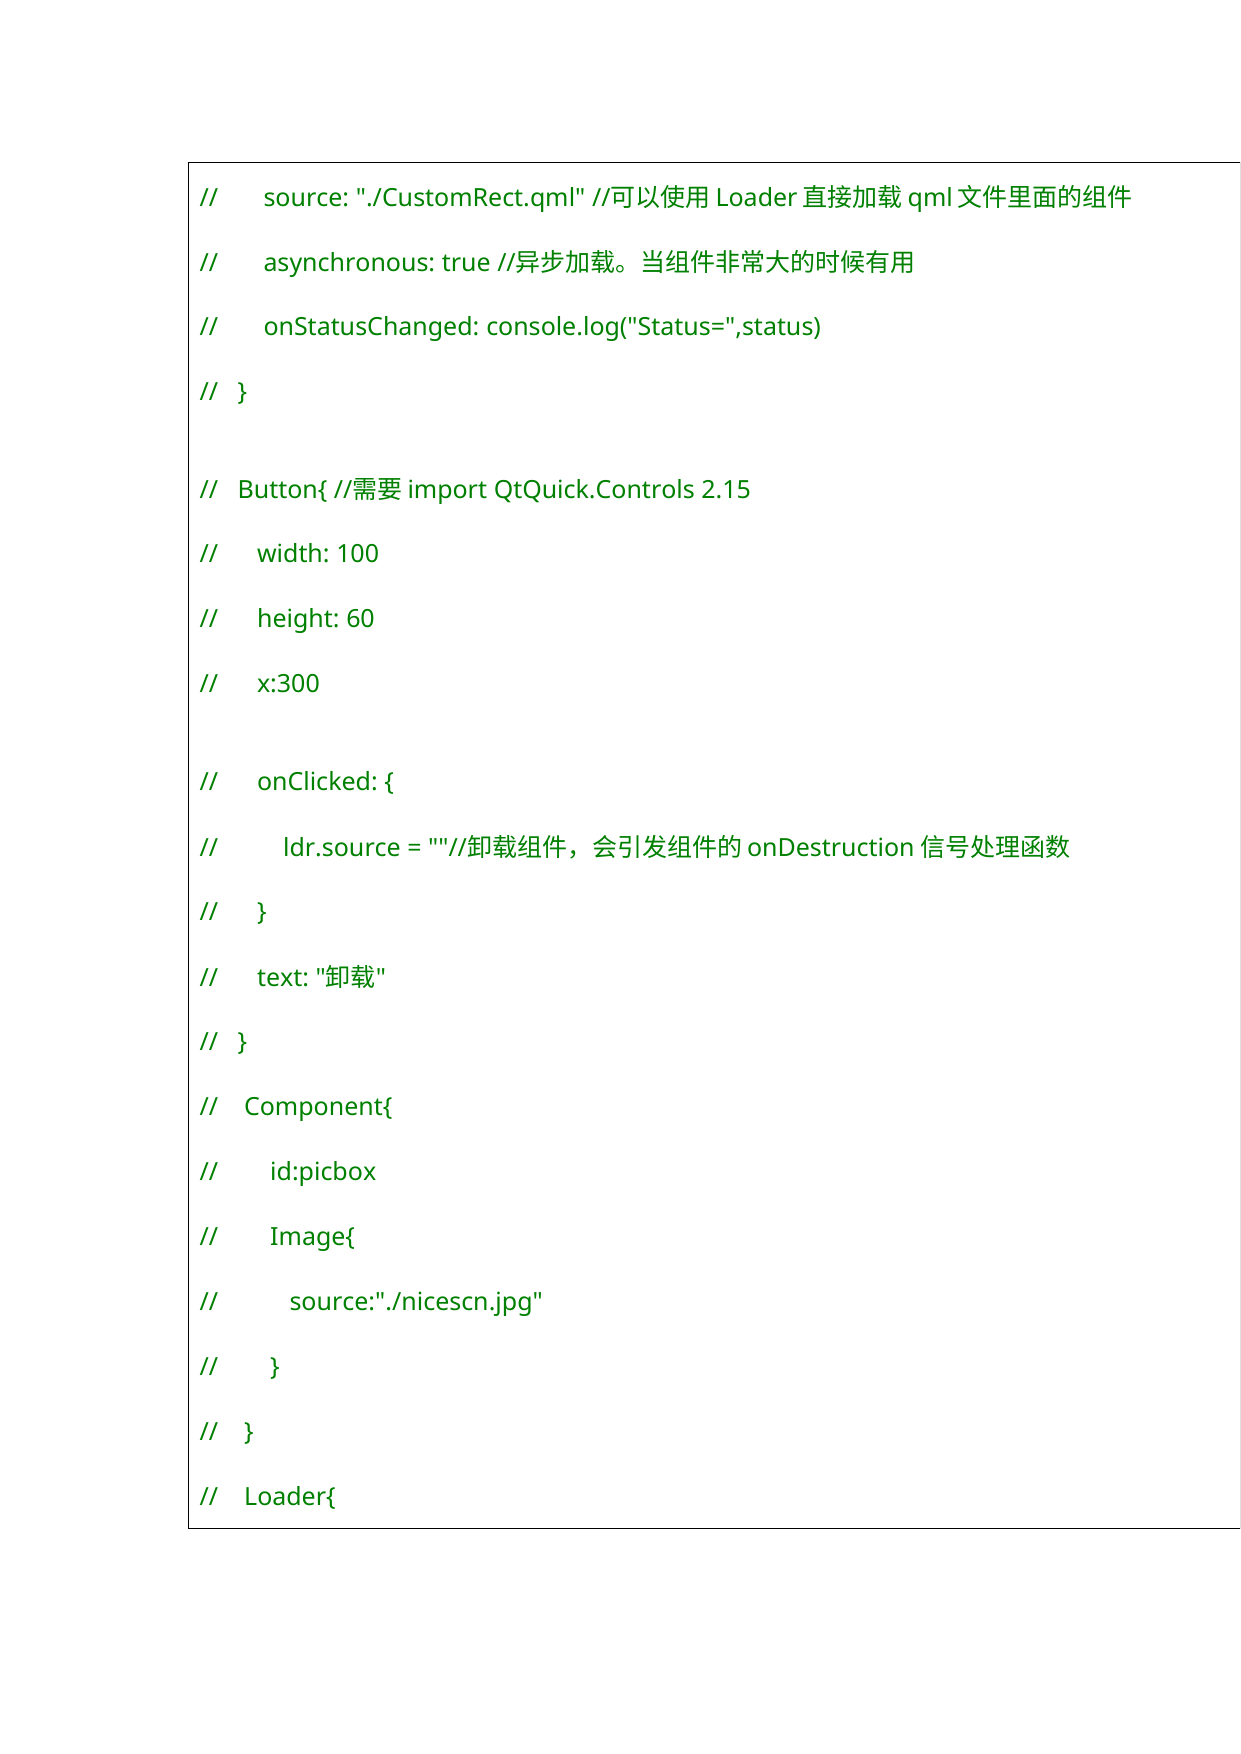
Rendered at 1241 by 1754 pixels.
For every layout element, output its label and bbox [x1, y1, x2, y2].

table_header [189, 163, 1240, 1528]
